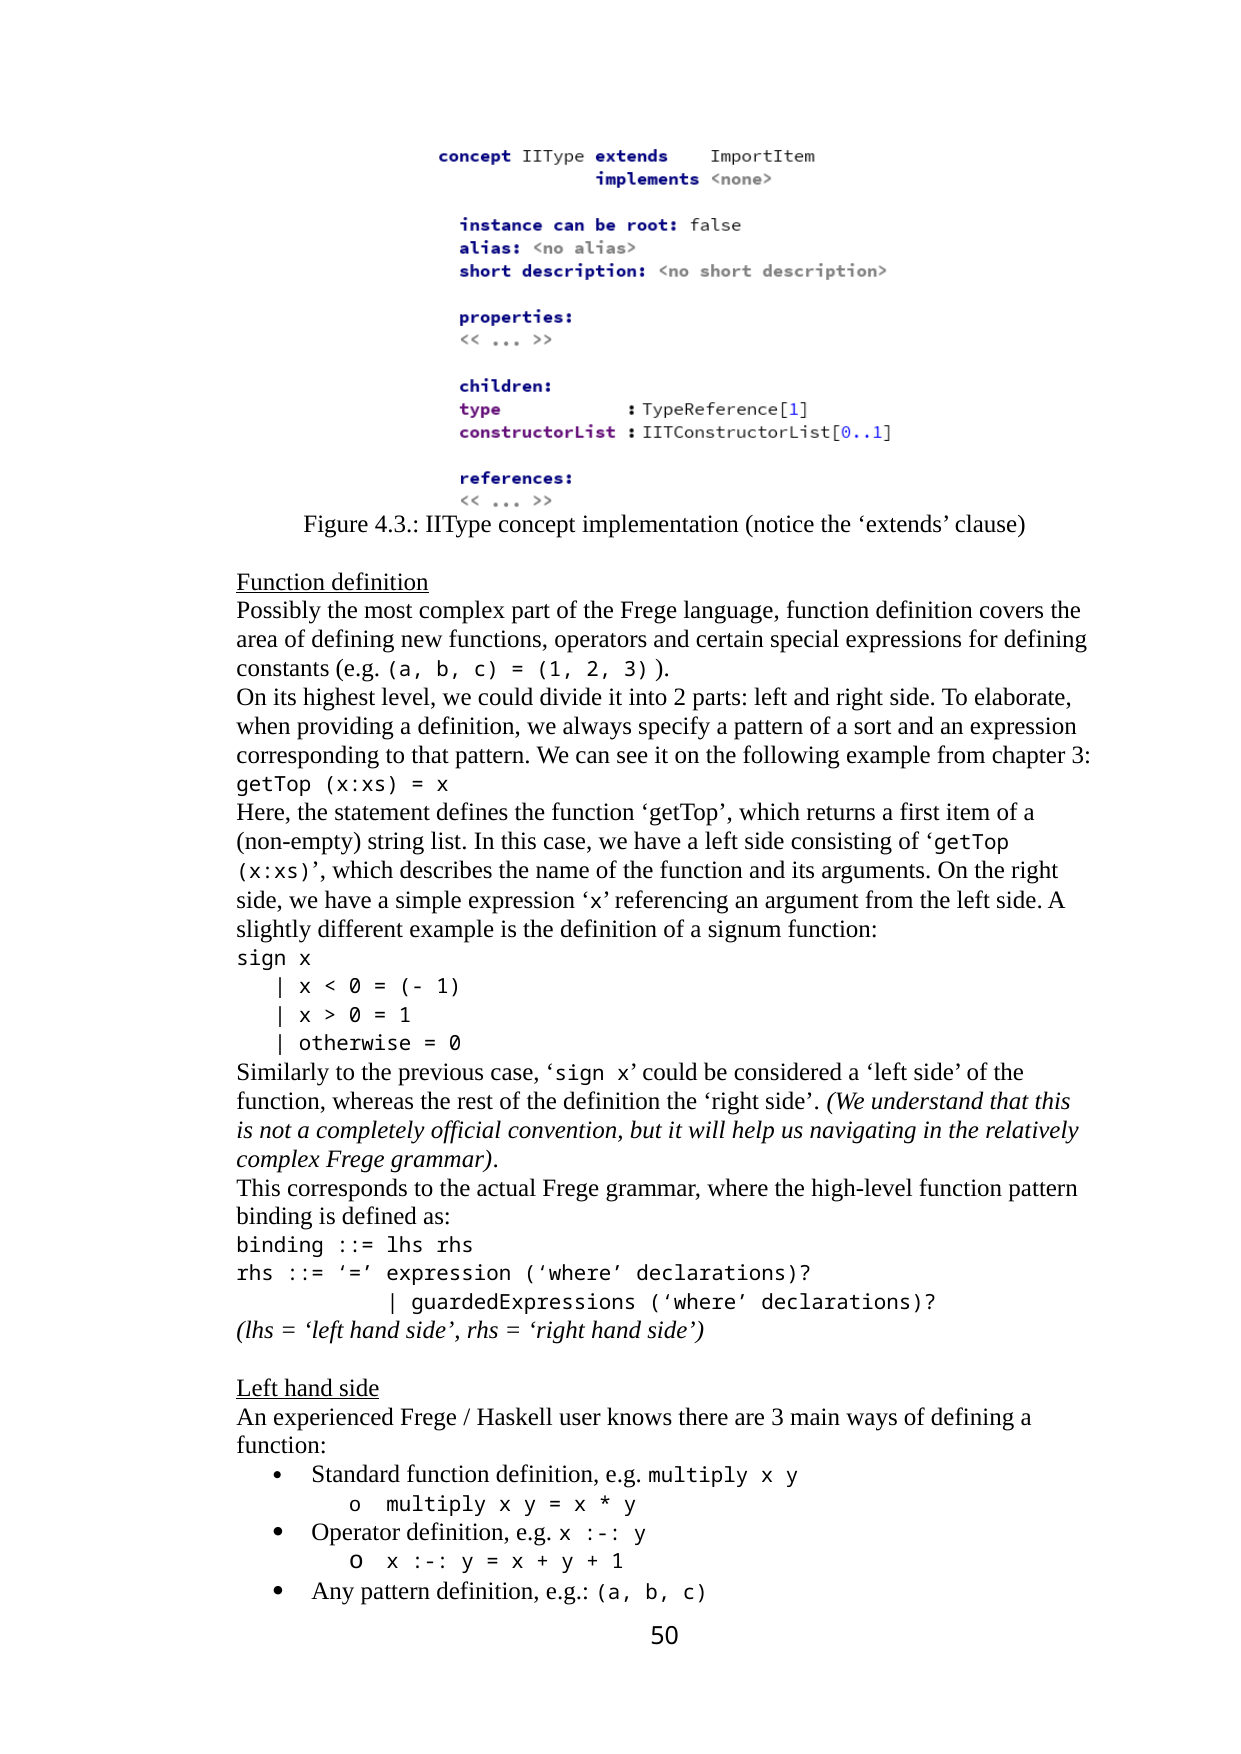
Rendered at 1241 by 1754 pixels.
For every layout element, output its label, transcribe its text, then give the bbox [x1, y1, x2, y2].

list x :-: y = x + y + 1 [349, 1547, 1092, 1576]
list Standard function definition, e.g. multiply x y [274, 1459, 1092, 1489]
text Figure 4.3.: IIType concept implementation (notice the ‘extends’ clause) [236, 509, 1092, 538]
text Possibly the most complex part of the Frege language, function definition covers the area of defining new functions, operators and certain special expressions for defining constants (e.g. (a, b, c) = (1, 2, 3) ). [236, 596, 1092, 682]
text This corresponds to the actual Frege grammar, where the high-level function pattern binding is defined as: [236, 1173, 1092, 1230]
text | x < 0 = (- 1) [236, 972, 1092, 1000]
text (lhs = ‘left hand side’, rhs = ‘right hand side’) [236, 1315, 1092, 1344]
text Function definition [236, 567, 1092, 596]
text binding ::= lhs rhs [236, 1230, 1092, 1258]
text | x > 0 = 1 [236, 1000, 1092, 1028]
text Left hand side [236, 1373, 1092, 1402]
picture [437, 147, 892, 510]
list Operator definition, e.g. x :-: y [274, 1517, 1092, 1547]
text Similarly to the previous case, ‘sign x’ could be considered a ‘left side’ of the function, whereas the rest of the definition the ‘right side’. (We understand that this is not a completely official convention, but it will help us navigating in the relatively complex Frege grammar). [236, 1057, 1092, 1173]
text | otherwise = 0 [236, 1028, 1092, 1057]
list multiply x y = x * y [349, 1489, 1092, 1517]
text getTop (x:xs) = x [236, 769, 1092, 797]
text An experienced Frege / Haskell user knows there are 3 main ways of defining a function: [236, 1402, 1092, 1459]
text On its highest level, we could divide it into 2 parts: left and right side. To elaborate, when providing a definition, we always specify a pattern of a sort and an expression corresponding to that pattern. We can see it on the following example from chapter 3: [236, 682, 1092, 769]
text | guardedExpressions (‘where’ declarations)? [236, 1287, 1092, 1315]
text sign x [236, 943, 1092, 972]
text Here, the statement defines the function ‘getTop’, which returns a first item of a (non-empty) string list. In this case, we have a left side consisting of ‘getTop (x:xs)’, which describes the name of the function and its arguments. On the right side, we have a simple expression ‘x’ referencing an argument from the left side. A slightly different example is the definition of a signum function: [236, 797, 1092, 943]
text rhs ::= ‘=’ expression (‘where’ declarations)? [236, 1258, 1092, 1287]
list Any pattern definition, e.g.: (a, b, c) [274, 1576, 1092, 1606]
